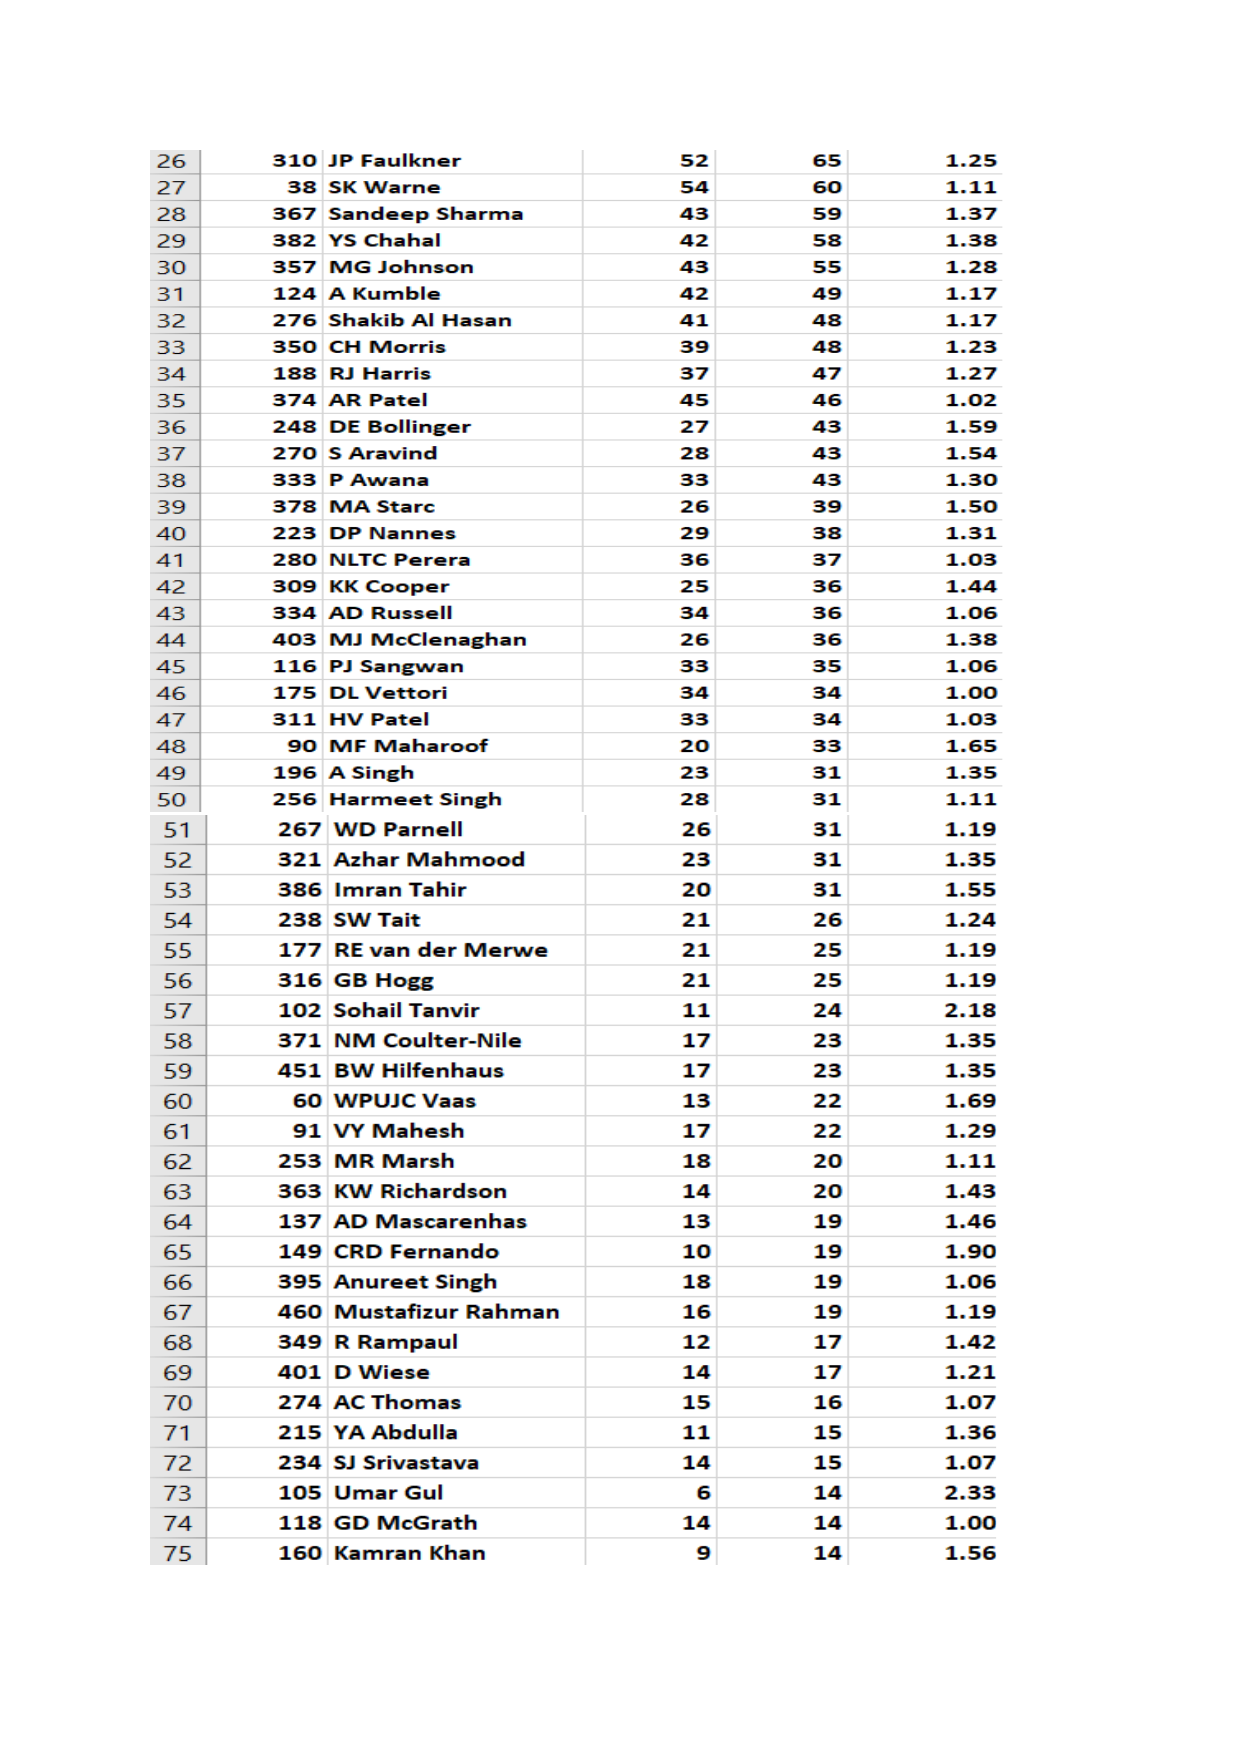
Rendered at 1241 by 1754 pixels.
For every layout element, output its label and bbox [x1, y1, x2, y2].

picture [150, 150, 1003, 812]
picture [150, 815, 997, 1565]
